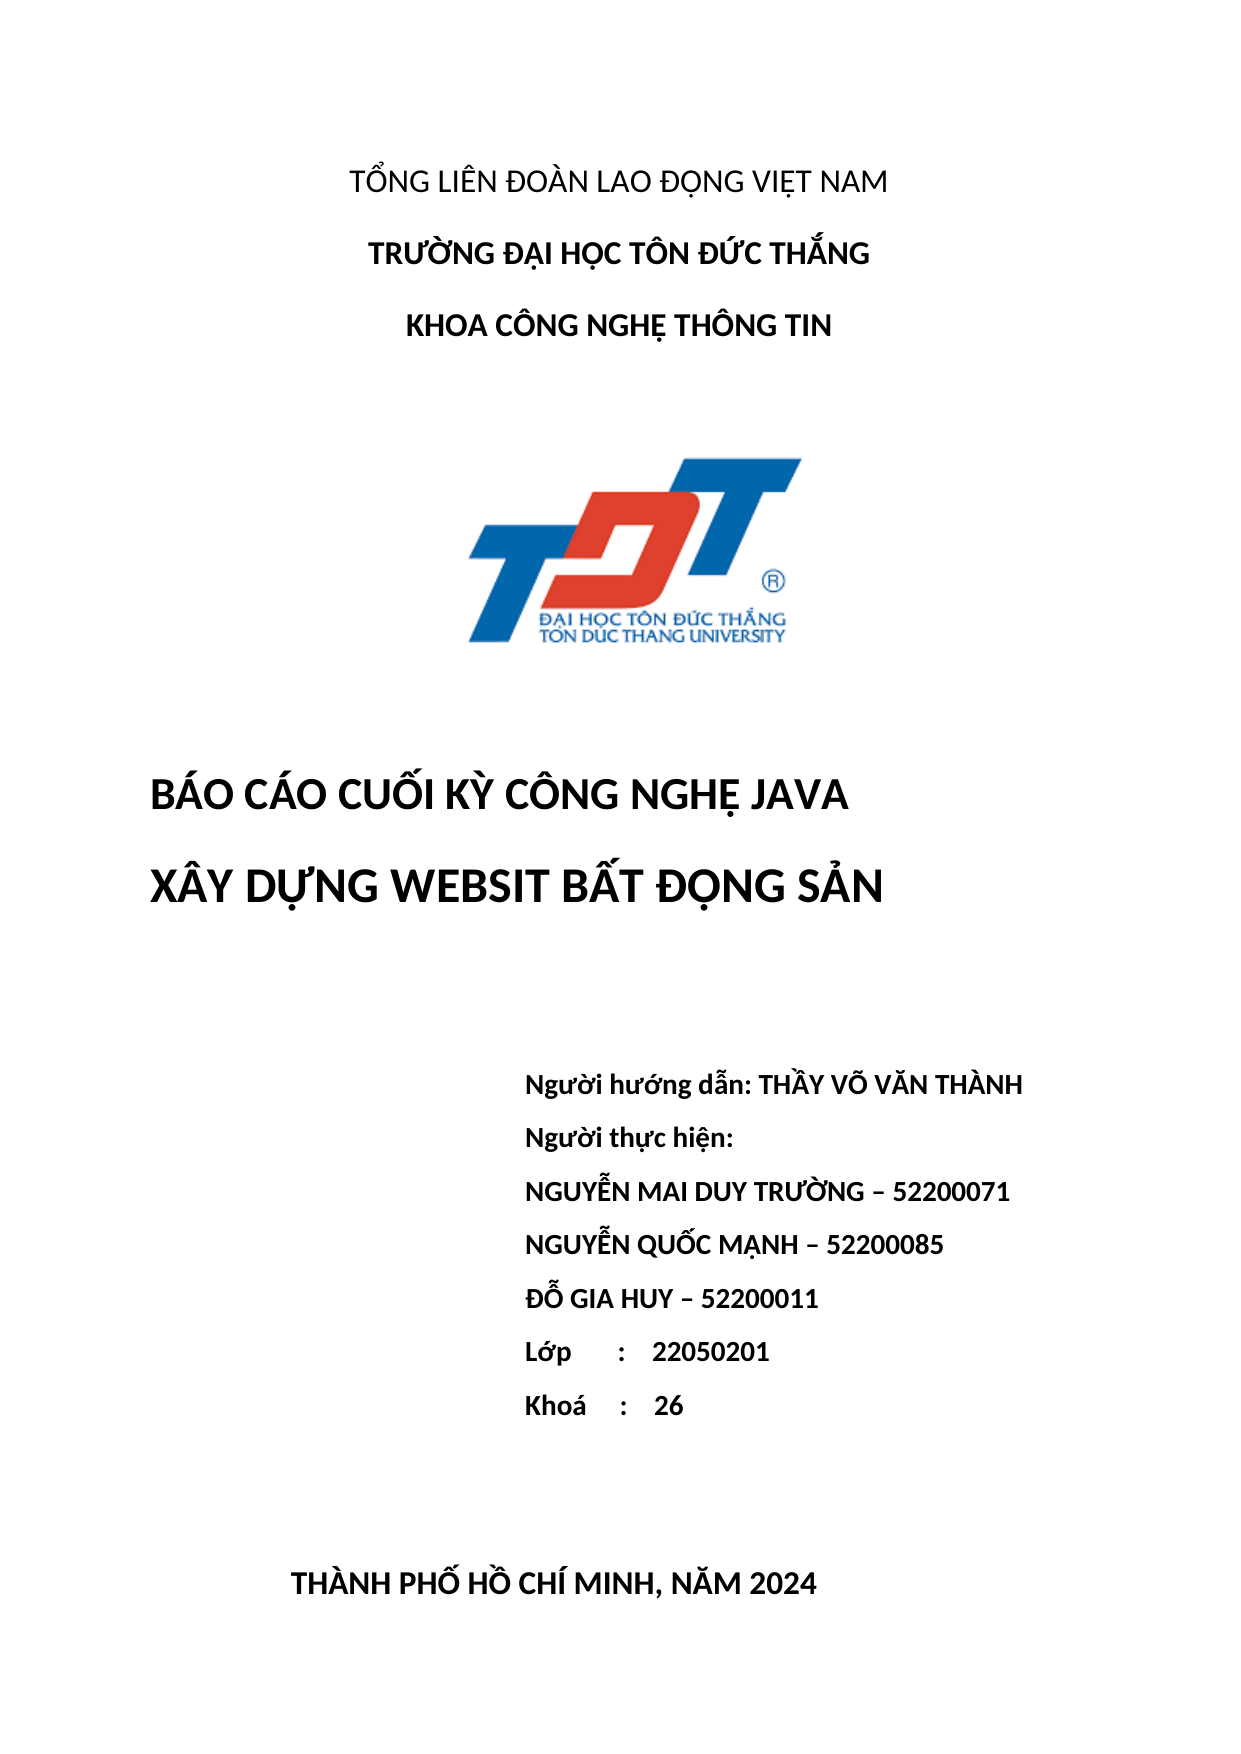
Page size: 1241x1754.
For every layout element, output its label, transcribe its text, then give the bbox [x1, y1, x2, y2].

picture [459, 375, 811, 727]
text NGUYỄN QUỐC MẠNH – 52200085 [525, 1226, 1090, 1262]
text Lớp : 22050201 [525, 1333, 1090, 1369]
text Người hướng dẫn: THẦY VÕ VĂN THÀNH [525, 1066, 1090, 1102]
text NGUYỄN MAI DUY TRƯỜNG – 52200071 [525, 1173, 1090, 1208]
text TRƯỜNG ĐẠI HỌC TÔN ĐỨC THẮNG [206, 232, 1032, 273]
text BÁO CÁO CUỐI KỲ CÔNG NGHỆ JAVA [150, 765, 1042, 821]
text THÀNH PHỐ HỒ CHÍ MINH, NĂM 2024 [291, 1562, 1090, 1603]
text Người thực hiện: [525, 1119, 1090, 1155]
text KHOA CÔNG NGHỆ THÔNG TIN [206, 304, 1032, 345]
text ĐỖ GIA HUY – 52200011 [525, 1280, 1090, 1315]
text Khoá : 26 [525, 1387, 1090, 1422]
text TỔNG LIÊN ĐOÀN LAO ĐỘNG VIỆT NAM [206, 160, 1032, 201]
text XÂY DỰNG WEBSIT BẤT ĐỘNG SẢN [150, 854, 1032, 915]
